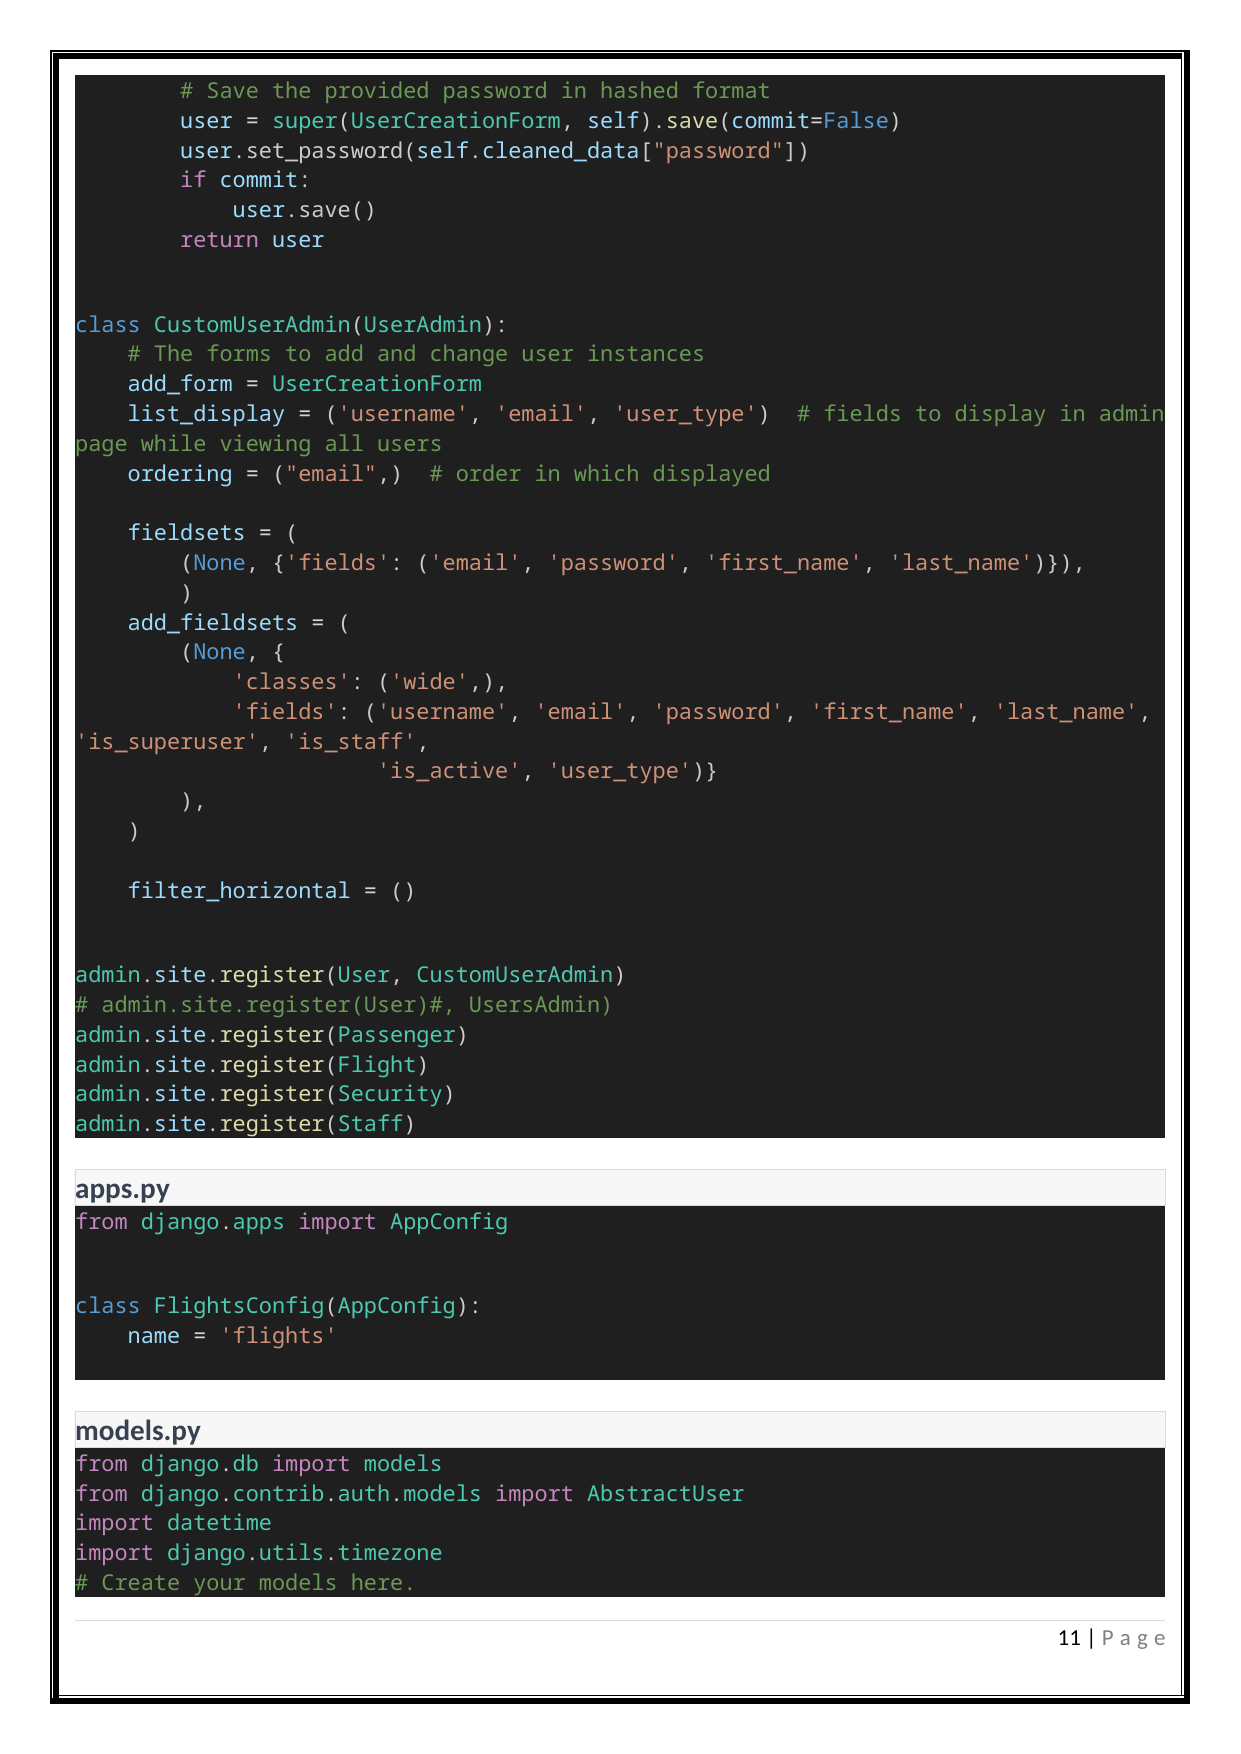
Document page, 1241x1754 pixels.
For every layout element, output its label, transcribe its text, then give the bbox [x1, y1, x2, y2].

text name = 'flights' [75, 1320, 1165, 1350]
text return user [75, 224, 1165, 254]
text ), [75, 785, 1165, 815]
text add_fieldsets = ( [75, 606, 1165, 636]
text admin.site.register(Security) [75, 1078, 1165, 1108]
text admin.site.register(Staff) [75, 1108, 1165, 1138]
text # The forms to add and change user instances [75, 338, 1165, 368]
text (None, { [75, 636, 1165, 666]
text from django.contrib.auth.models import AbstractUser [75, 1477, 1165, 1507]
text filter_horizontal = () [75, 874, 1165, 904]
text fieldsets = ( [75, 517, 1165, 547]
text user = super(UserCreationForm, self).save(commit=False) [75, 105, 1165, 134]
text ) [75, 815, 1165, 845]
text class CustomUserAdmin(UserAdmin): [75, 308, 1165, 338]
text models.py [76, 1412, 1165, 1447]
text add_form = UserCreationForm [75, 368, 1165, 398]
text from django.db import models [75, 1448, 1165, 1477]
text admin.site.register(User, CustomUserAdmin) [75, 959, 1165, 989]
text # admin.site.register(User)#, UsersAdmin) [75, 989, 1165, 1019]
text ordering = ("email",) # order in which displayed [75, 457, 1165, 487]
text (None, {'fields': ('email', 'password', 'first_name', 'last_name')}), [75, 547, 1165, 577]
text 'is_active', 'user_type')} [75, 755, 1165, 785]
text if commit: [75, 164, 1165, 194]
text user.save() [75, 194, 1165, 224]
text # Save the provided password in hashed format [75, 75, 1165, 105]
text # Create your models here. [75, 1567, 1165, 1597]
text import django.utils.timezone [75, 1537, 1165, 1567]
text 'fields': ('username', 'email', 'password', 'first_name', 'last_name', 'is_superuser', 'is_staff', [75, 696, 1165, 755]
text import datetime [75, 1507, 1165, 1537]
text user.set_password(self.cleaned_data["password"]) [75, 134, 1165, 164]
text admin.site.register(Passenger) [75, 1019, 1165, 1048]
text apps.py [76, 1170, 1165, 1205]
text class FlightsConfig(AppConfig): [75, 1290, 1165, 1320]
text admin.site.register(Flight) [75, 1048, 1165, 1078]
text ) [75, 577, 1165, 606]
text list_display = ('username', 'email', 'user_type') # fields to display in admin page while viewing all users [75, 398, 1165, 457]
text from django.apps import AppConfig [75, 1206, 1165, 1236]
text 'classes': ('wide',), [75, 666, 1165, 696]
